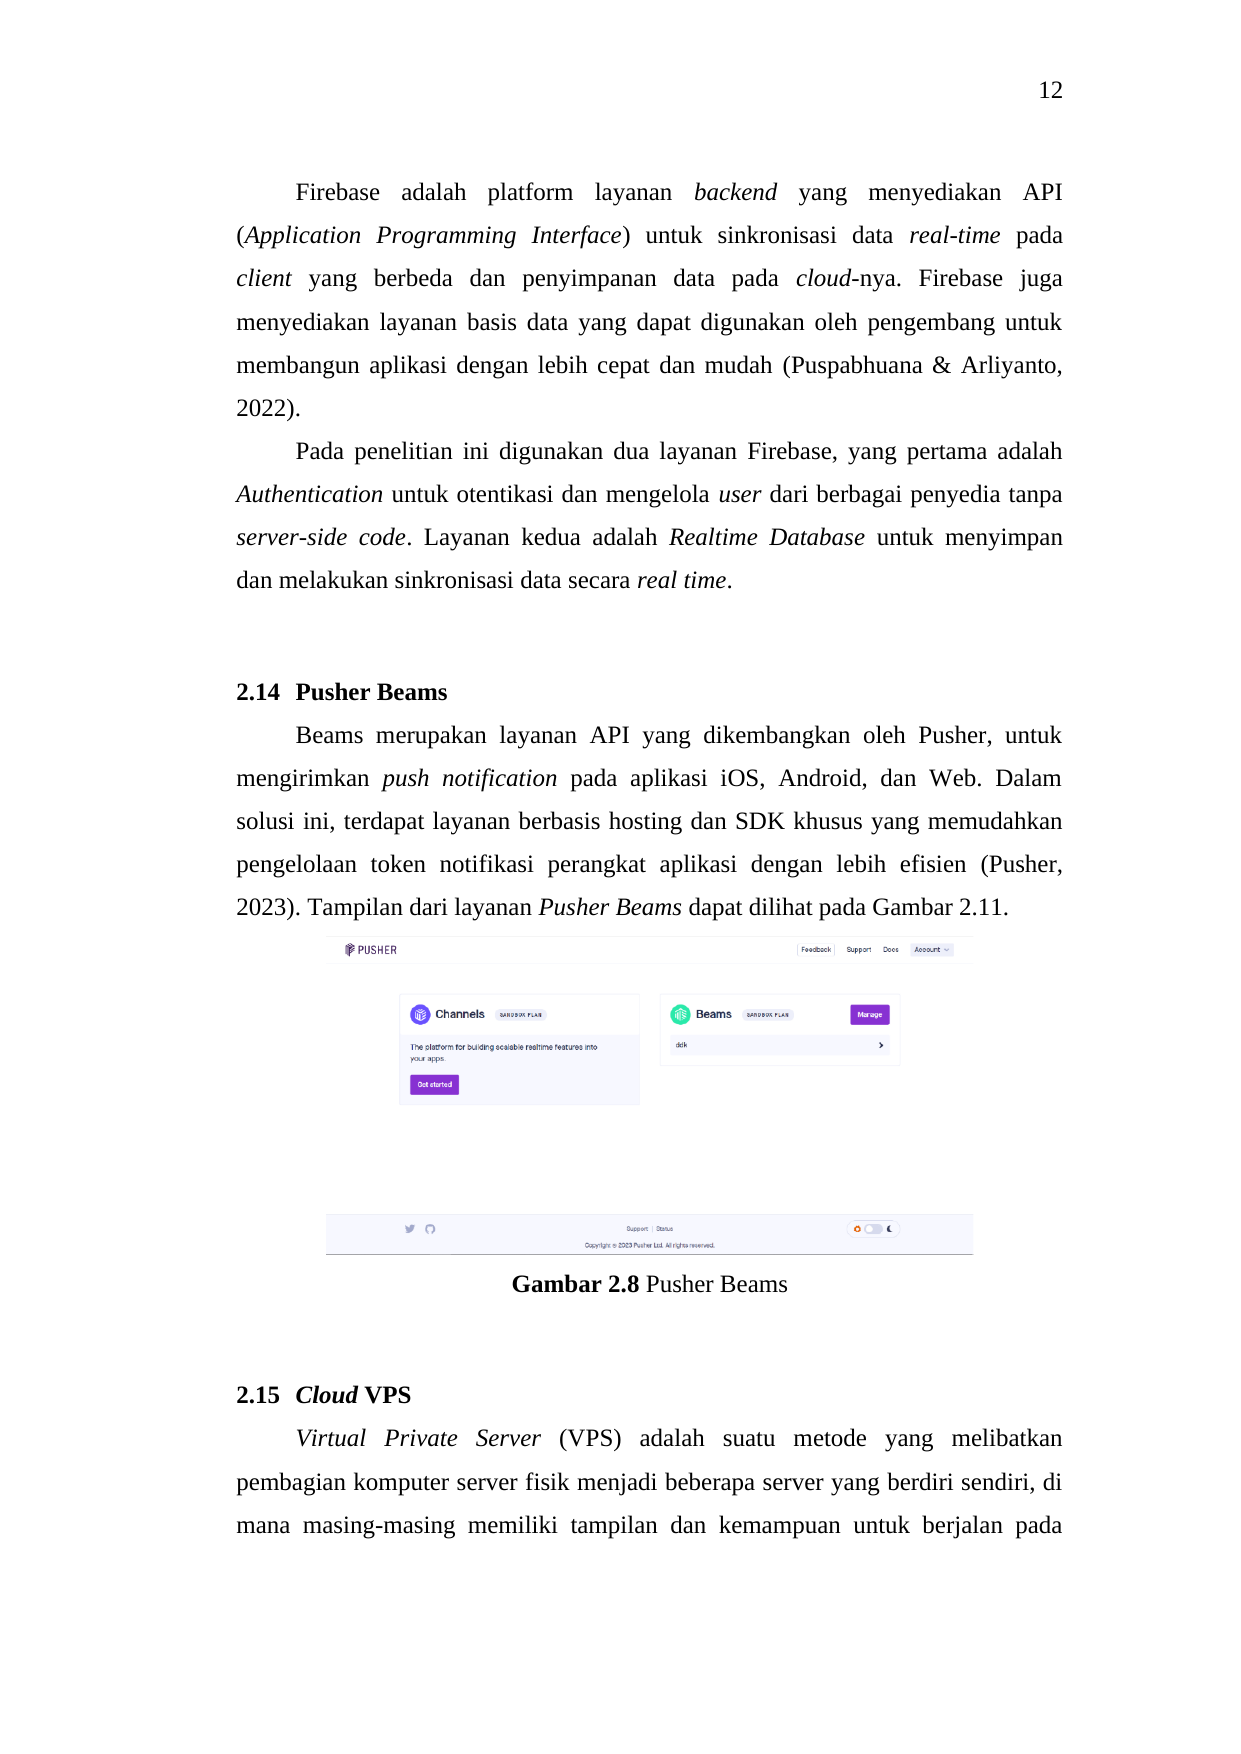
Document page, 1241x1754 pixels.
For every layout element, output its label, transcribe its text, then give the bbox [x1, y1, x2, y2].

picture [326, 935, 974, 1255]
text Beams merupakan layanan API yang dikembangkan oleh Pusher, untuk mengirimkan push notification pada aplikasi iOS, Android, dan Web. Dalam solusi ini, terdapat layanan berbasis hosting dan SDK khusus yang memudahkan pengelolaan token notifikasi perangkat aplikasi dengan lebih efisien . Tampilan dari layanan Pusher Beams dapat dilihat pada Gambar 2.11. [236, 720, 1063, 921]
text Firebase adalah platform layanan backend yang menyediakan API (Application Programming Interface) untuk sinkronisasi data real-time pada client yang berbeda dan penyimpanan data pada cloud-nya. Firebase juga menyediakan layanan basis data yang dapat digunakan oleh pengembang untuk membangun aplikasi dengan lebih cepat dan mudah . [236, 177, 1063, 422]
text Gambar 2.8 Pusher Beams [236, 1269, 1063, 1298]
text Pusher Beams [236, 677, 1063, 705]
text Pada penelitian ini digunakan dua layanan Firebase, yang pertama adalah Authentication untuk otentikasi dan mengelola user dari berbagai penyedia tanpa server-side code. Layanan kedua adalah Realtime Database untuk menyimpan dan melakukan sinkronisasi data secara real time. [236, 436, 1063, 594]
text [236, 1423, 1063, 1538]
text Cloud VPS [236, 1380, 1063, 1409]
